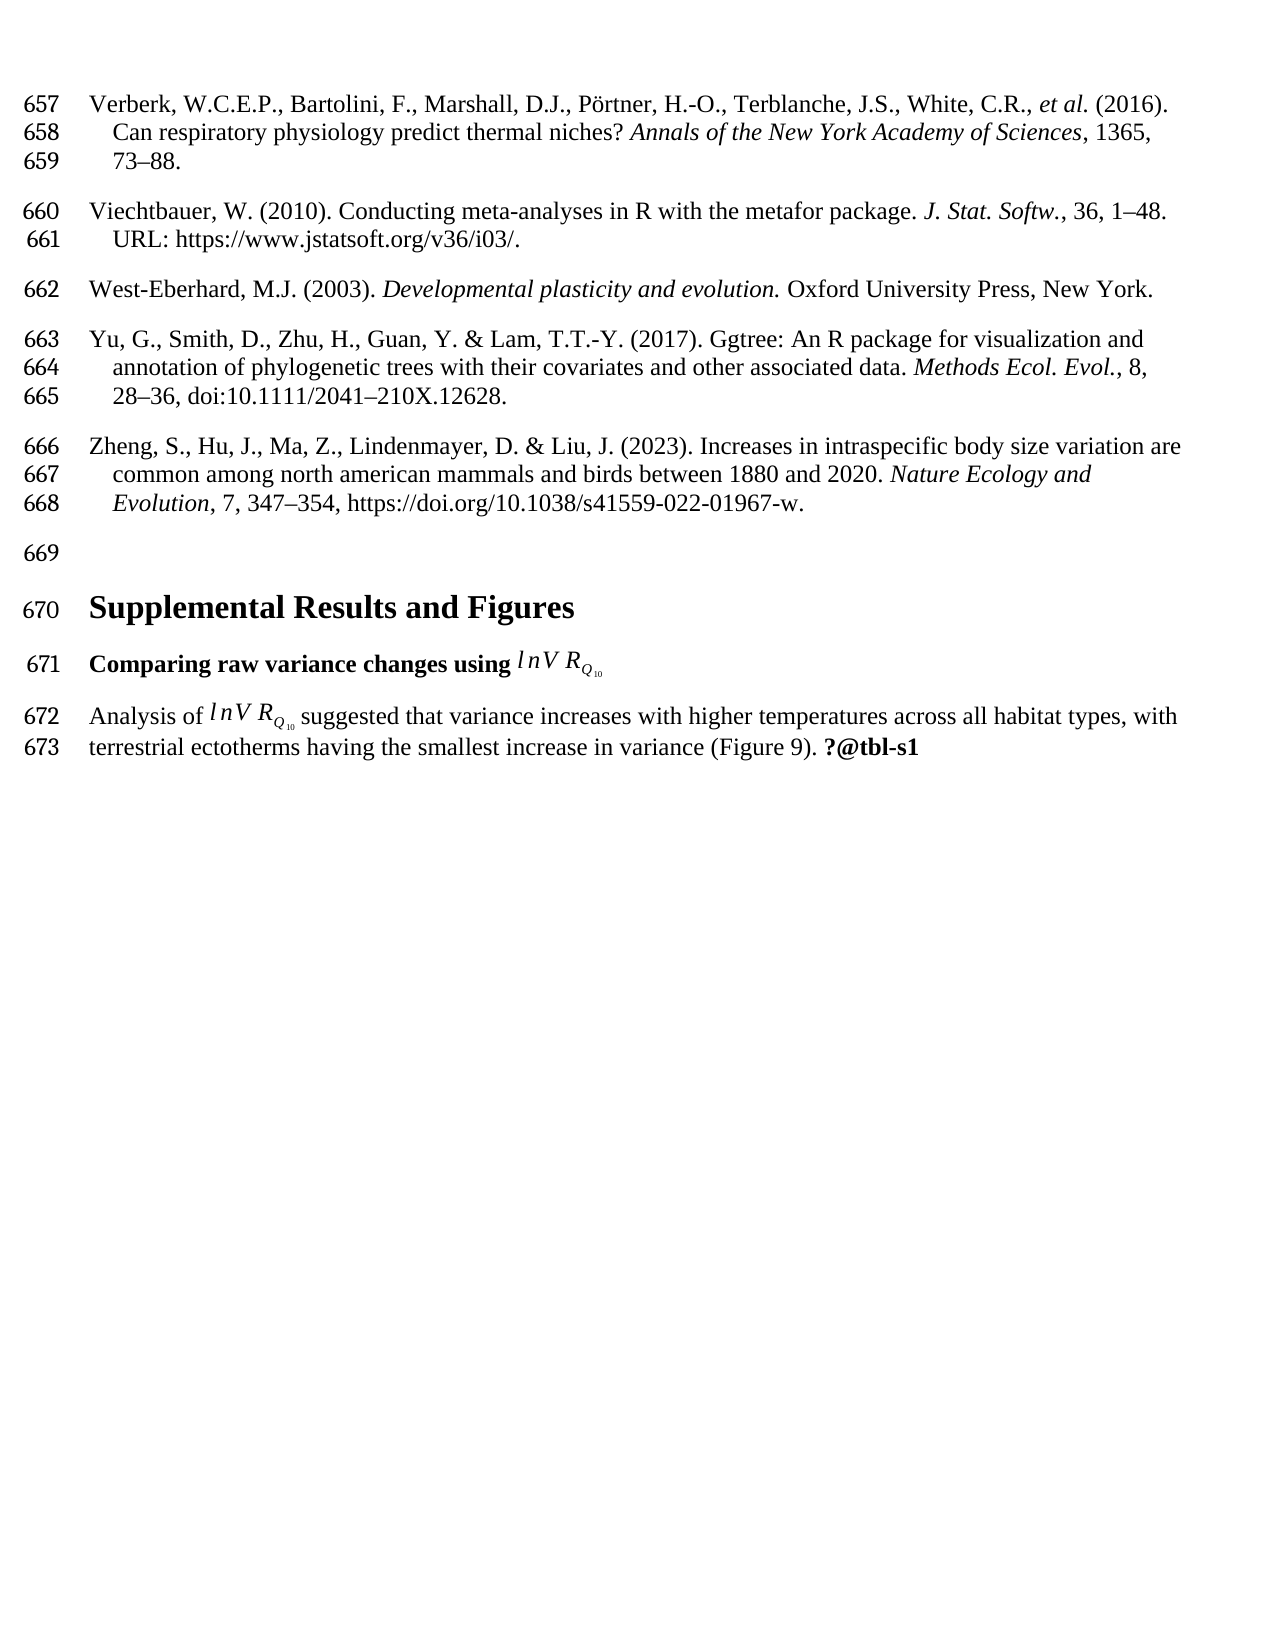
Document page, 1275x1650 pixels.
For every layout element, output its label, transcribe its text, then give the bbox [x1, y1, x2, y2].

text Analysis of suggested that variance increases with higher temperatures across all habitat types, with terrestrial ectotherms having the smallest increase in variance (Figure 9). ?@tbl-s1 [89, 699, 1186, 761]
subtitle Comparing raw variance changes using [89, 647, 1186, 680]
text Viechtbauer, W. (2010). Conducting meta-analyses in R with the metafor package. J. Stat. Softw., 36, 1–48. URL: https://www.jstatsoft.org/v36/i03/. [89, 196, 1186, 253]
text Verberk, W.C.E.P., Bartolini, F., Marshall, D.J., Pörtner, H.-O., Terblanche, J.S., White, C.R., et al. (2016). Can respiratory physiology predict thermal niches? Annals of the New York Academy of Sciences, 1365, 73–88. [89, 89, 1186, 175]
subtitle Supplemental Results and Figures [89, 587, 1186, 626]
text Yu, G., Smith, D., Zhu, H., Guan, Y. & Lam, T.T.-Y. (2017). Ggtree: An R package for visualization and annotation of phylogenetic trees with their covariates and other associated data. Methods Ecol. Evol., 8, 28–36, doi:10.1111/2041–210X.12628. [89, 324, 1186, 410]
text Zheng, S., Hu, J., Ma, Z., Lindenmayer, D. & Liu, J. (2023). Increases in intraspecific body size variation are common among north american mammals and birds between 1880 and 2020. Nature Ecology and Evolution, 7, 347–354, https://doi.org/10.1038/s41559-022-01967-w. [89, 431, 1186, 517]
text West-Eberhard, M.J. (2003). Developmental plasticity and evolution. Oxford University Press, New York. [89, 274, 1186, 303]
